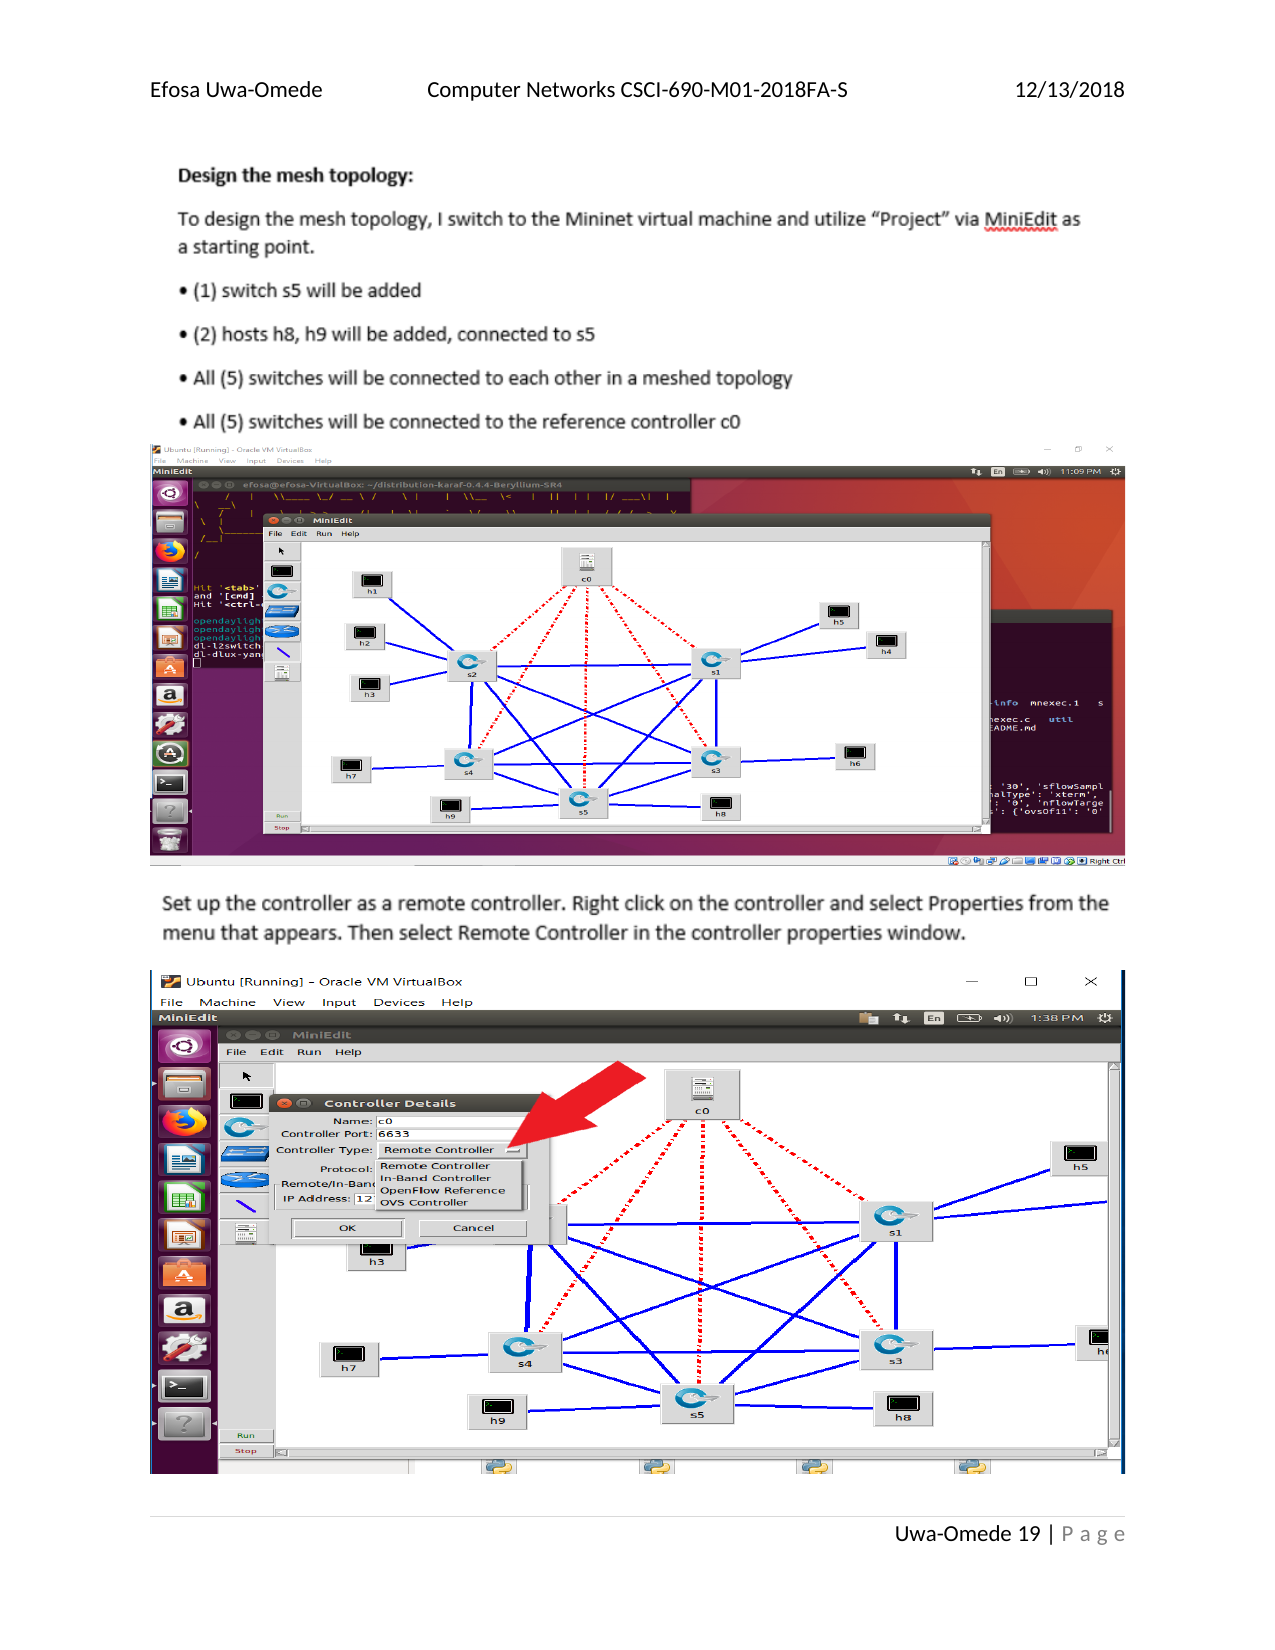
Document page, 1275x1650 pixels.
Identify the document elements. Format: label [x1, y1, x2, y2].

picture [150, 970, 1125, 1474]
picture [150, 150, 1125, 443]
picture [150, 884, 1125, 951]
picture [150, 444, 1125, 866]
